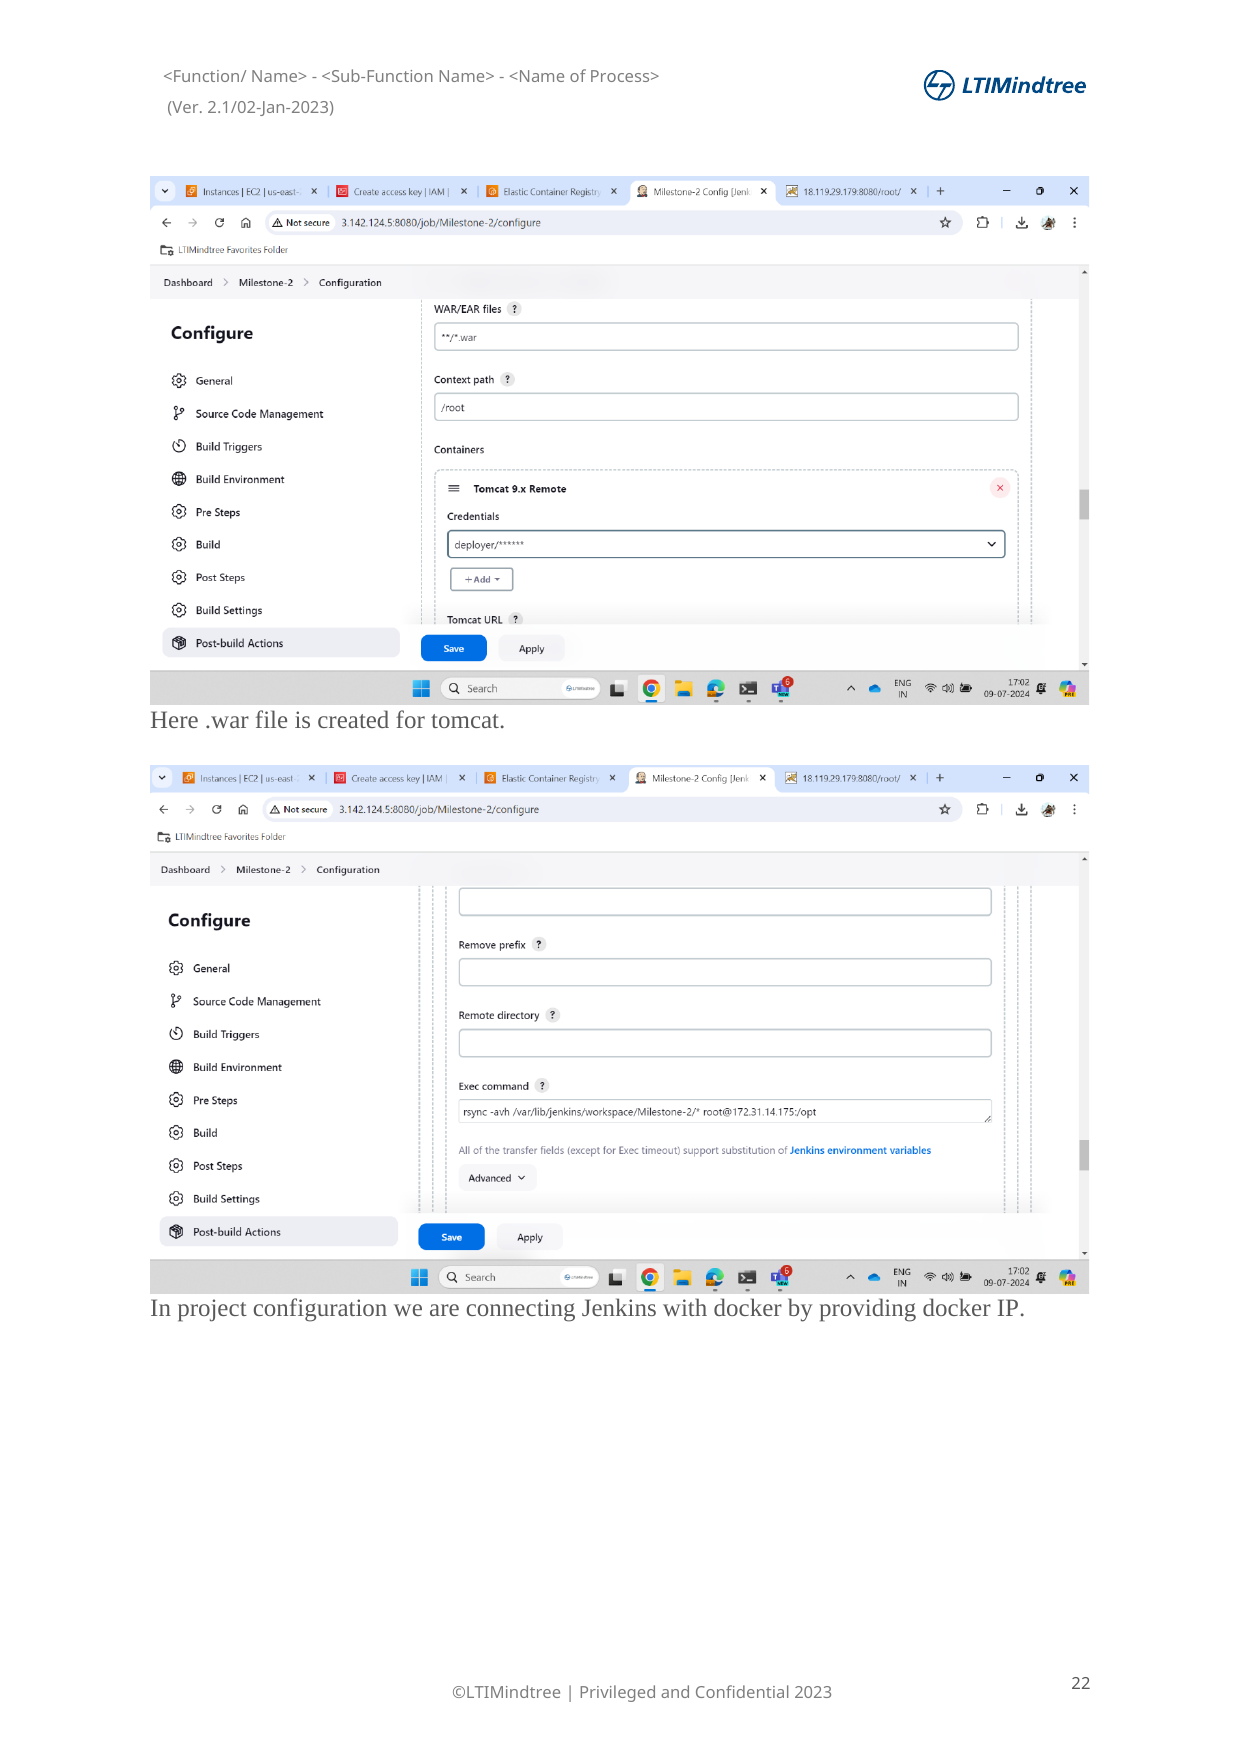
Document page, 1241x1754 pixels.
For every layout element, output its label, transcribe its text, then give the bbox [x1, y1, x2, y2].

text In project configuration we are connecting Jenkins with docker by providing docker IP. [150, 1294, 1090, 1322]
picture [150, 765, 1090, 1294]
picture [150, 176, 1090, 705]
text Here .war file is created for tomcat. [150, 705, 1090, 734]
